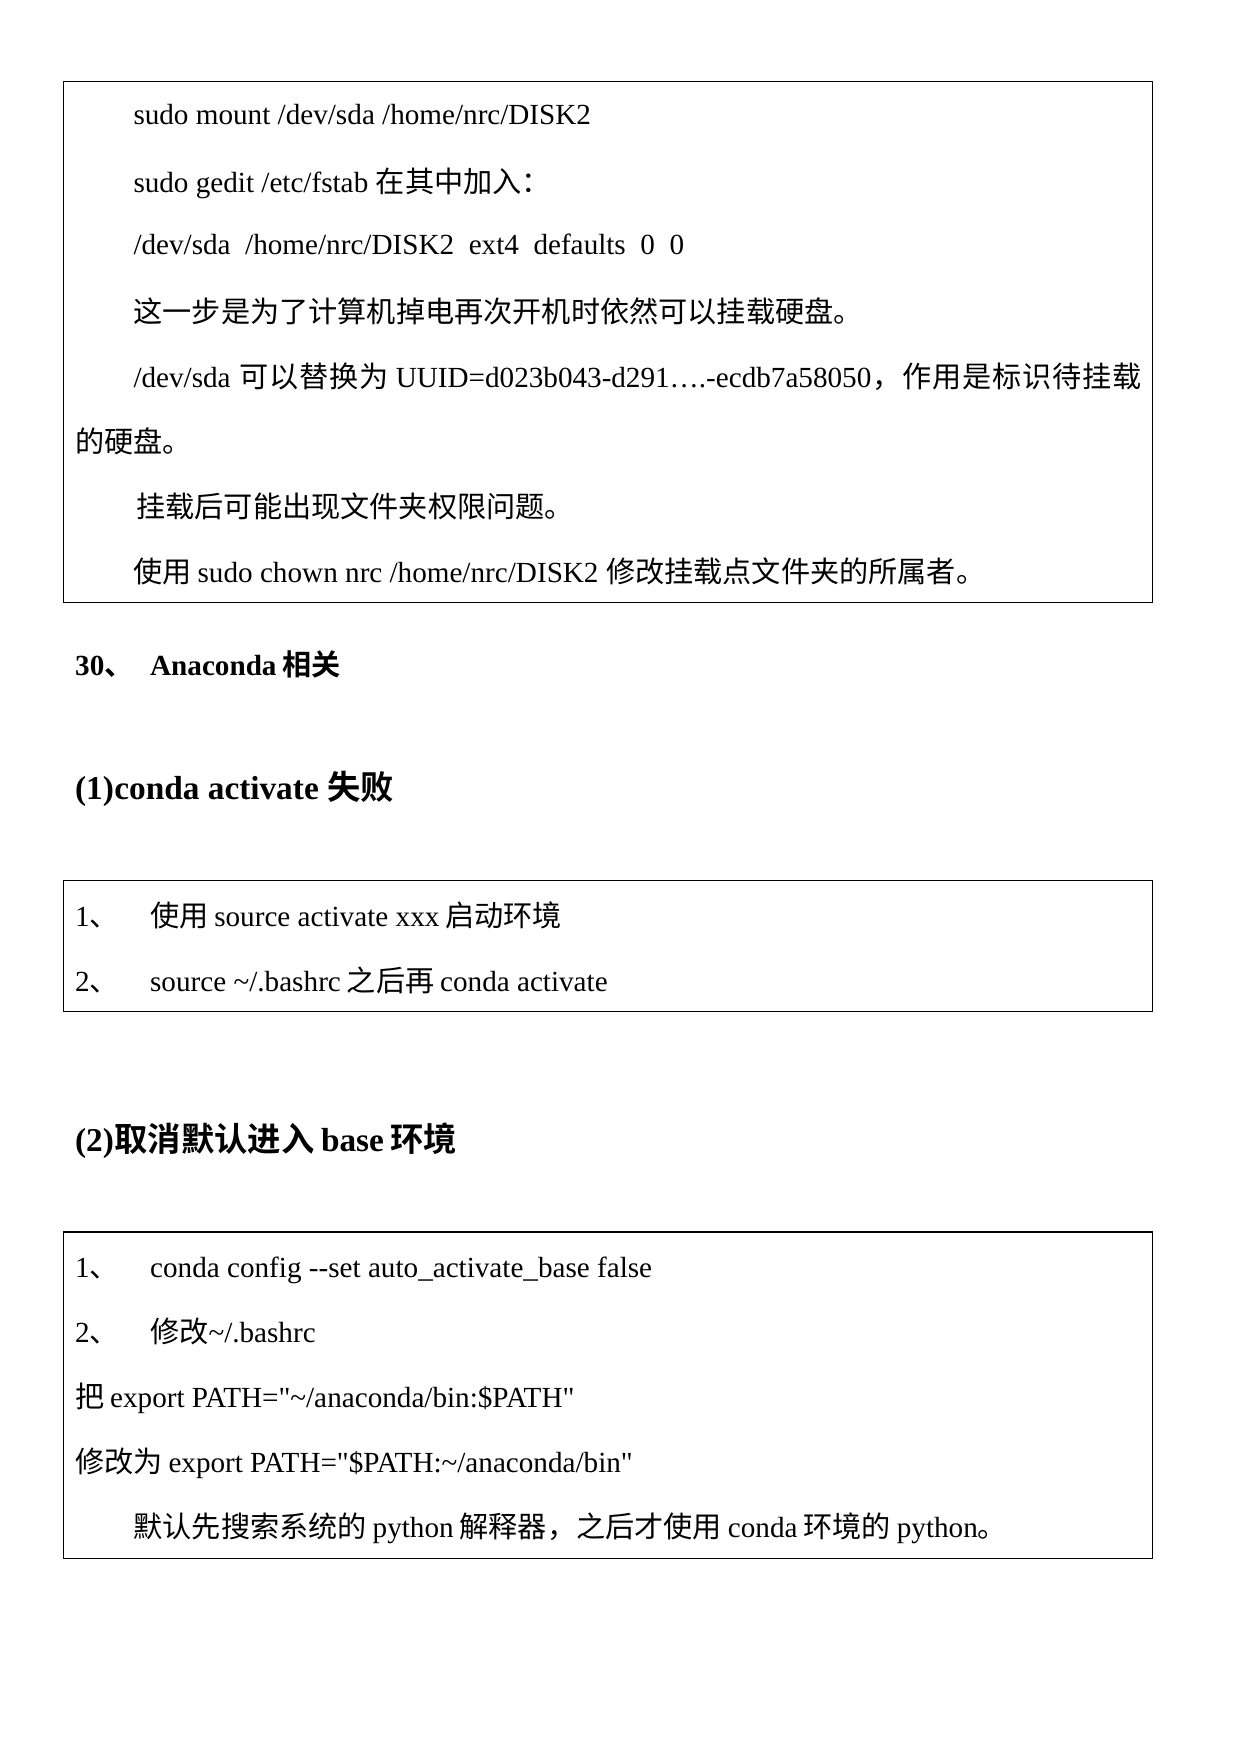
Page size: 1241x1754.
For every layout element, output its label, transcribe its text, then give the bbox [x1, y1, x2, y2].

subtitle conda activate 失败 [75, 753, 1165, 818]
table_header 使用source activate xxx启动环境 source ~/.bashrc之后再conda activate [64, 881, 1152, 1011]
table_header conda config --set auto_activate_base false 修改~/.bashrc 把export PATH="~/anaconda/bin:$PATH" 修改为export PATH="$PATH:~/anaconda/bin" 默认先搜索系统的python解释器，之后才使用conda环境的python。 [64, 1233, 1152, 1557]
subtitle Anaconda相关 [75, 630, 1165, 695]
subtitle 取消默认进入base环境 [75, 1104, 1165, 1169]
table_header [64, 82, 1152, 602]
